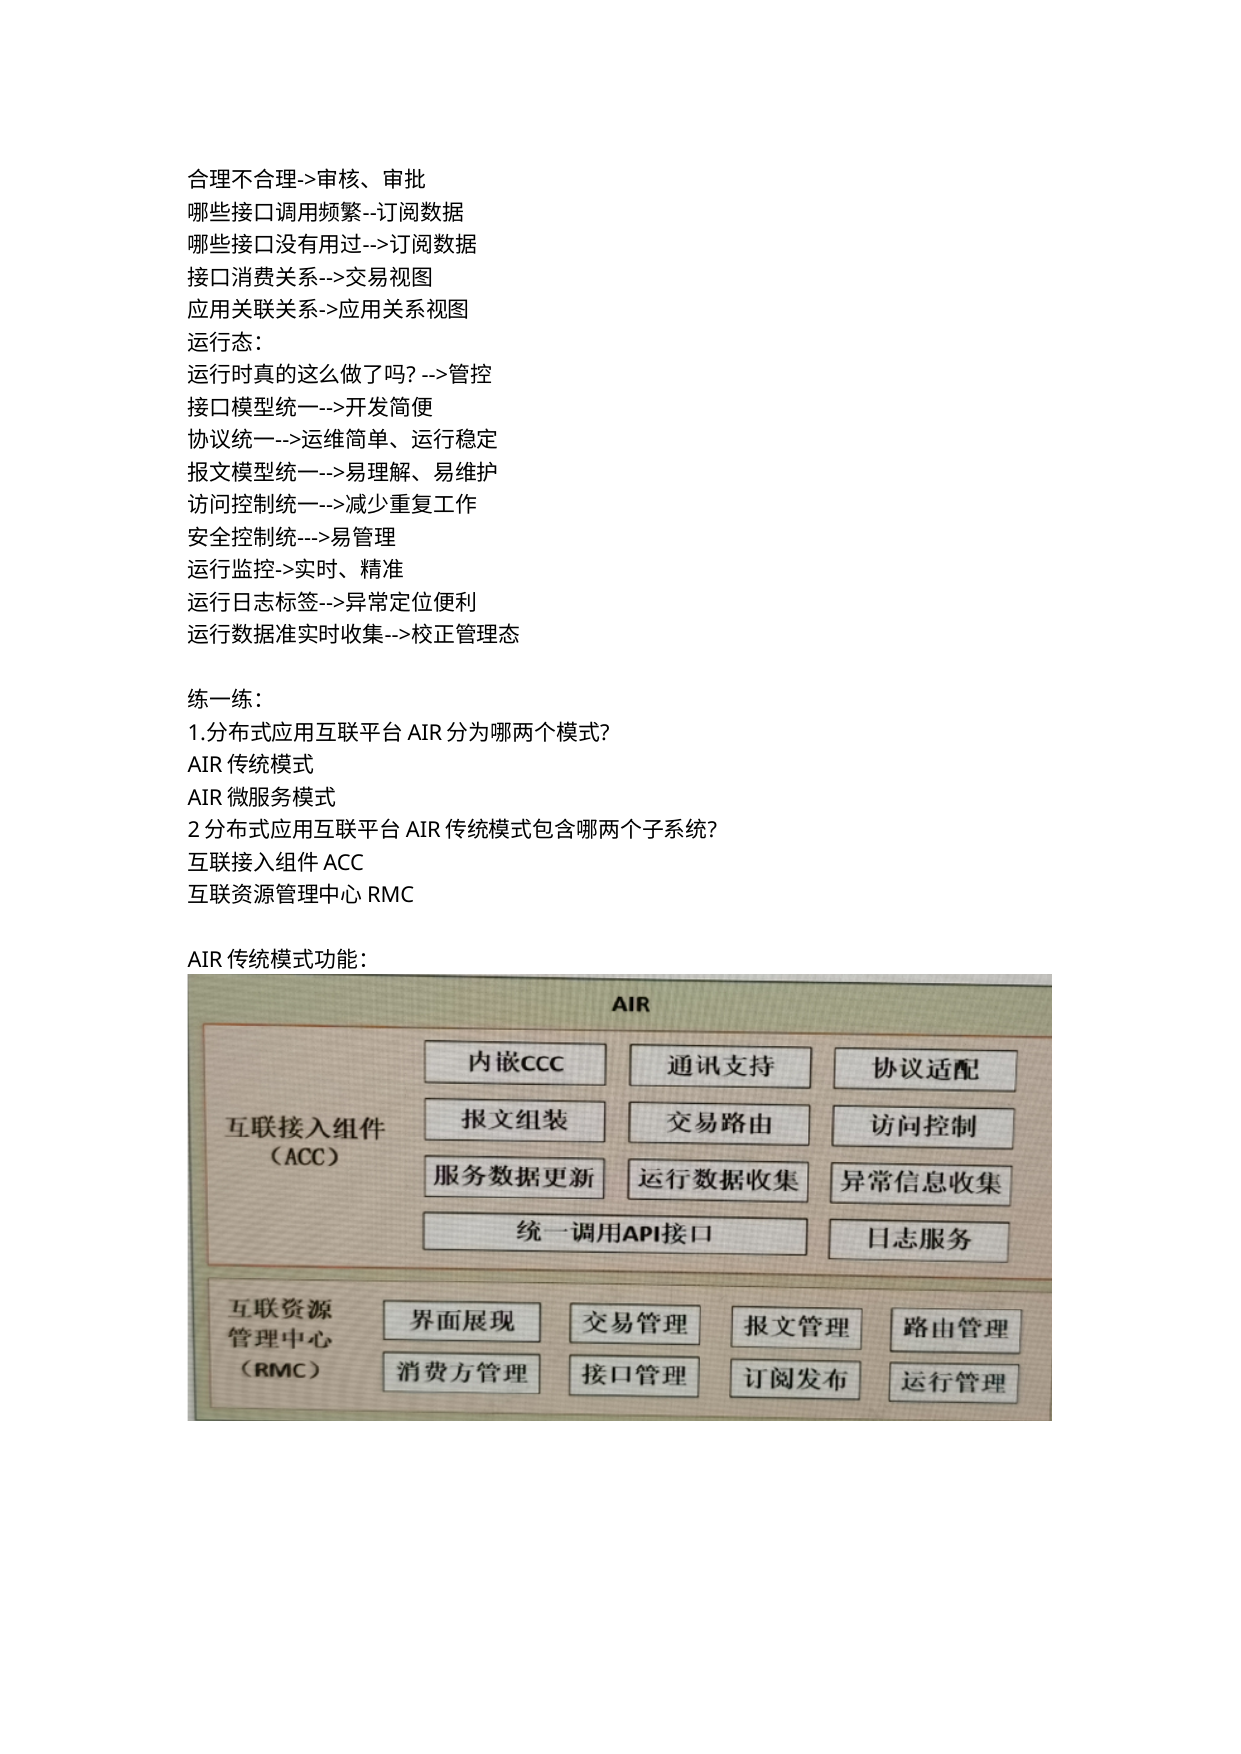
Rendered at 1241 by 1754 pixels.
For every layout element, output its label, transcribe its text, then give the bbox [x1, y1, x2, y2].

text 合理不合理->审核、审批 [187, 162, 1053, 194]
text 哪些接口没有用过-->订阅数据 [187, 227, 1053, 259]
text 接口消费关系-->交易视图 [187, 259, 1053, 292]
text 运行日志标签-->异常定位便利 [187, 584, 1053, 617]
text 练一练： [187, 682, 1053, 714]
text 接口模型统一-->开发简便 [187, 389, 1053, 422]
text 运行时真的这么做了吗? -->管控 [187, 357, 1053, 389]
text 安全控制统--->易管理 [187, 519, 1053, 552]
text 2分布式应用互联平台AIR传统模式包含哪两个子系统? [187, 812, 1053, 844]
text 应用关联关系->应用关系视图 [187, 292, 1053, 324]
text 运行数据准实时收集-->校正管理态 [187, 617, 1053, 649]
text 互联资源管理中心RMC [187, 877, 1053, 909]
text 互联接入组件ACC [187, 844, 1053, 877]
text AIR微服务模式 [187, 779, 1053, 812]
text 1.分布式应用互联平台AIR分为哪两个模式? [187, 714, 1053, 747]
text 运行态： [187, 324, 1053, 357]
text AIR传统模式 [187, 747, 1053, 779]
text 协议统一-->运维简单、运行稳定 [187, 422, 1053, 454]
text 运行监控->实时、精准 [187, 552, 1053, 584]
text AIR传统模式功能： [187, 942, 1053, 974]
text 报文模型统一-->易理解、易维护 [187, 454, 1053, 487]
text 访问控制统一-->减少重复工作 [187, 487, 1053, 519]
text 哪些接口调用频繁--订阅数据 [187, 194, 1053, 227]
picture [187, 974, 1052, 1421]
